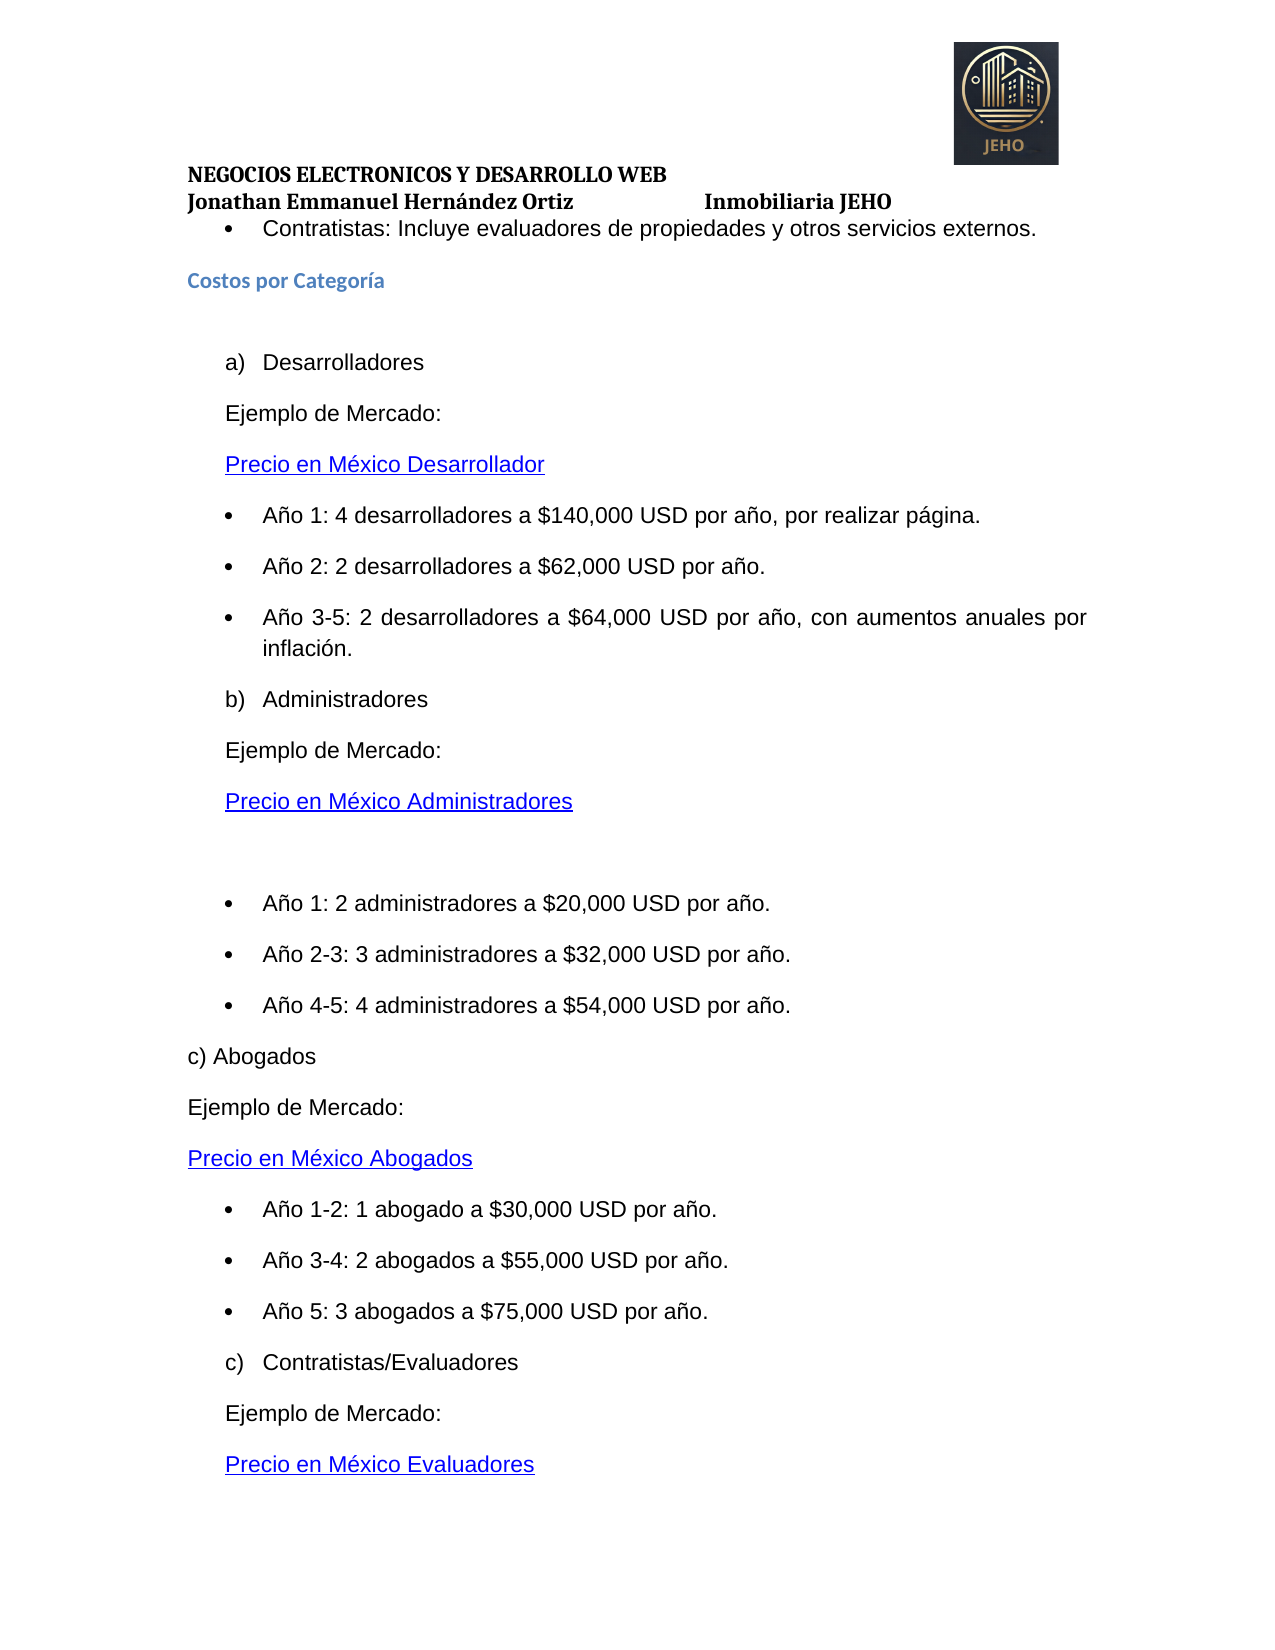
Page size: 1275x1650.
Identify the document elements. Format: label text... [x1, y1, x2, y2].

text Precio en México Desarrollador [225, 451, 1087, 477]
list Año 2-3: 3 administradores a $32,000 USD por año. [225, 941, 1087, 967]
text Ejemplo de Mercado: [225, 737, 1087, 763]
list Contratistas/Evaluadores [225, 1349, 1087, 1375]
list Año 3-5: 2 desarrolladores a $64,000 USD por año, con aumentos anuales por inflación. [225, 604, 1087, 661]
text Ejemplo de Mercado: [225, 1400, 1087, 1426]
list Desarrolladores [225, 349, 1087, 375]
text c) Abogados [187, 1043, 1087, 1069]
text Precio en México Administradores [225, 788, 1087, 814]
text Ejemplo de Mercado: [187, 1094, 1087, 1120]
list Contratistas: Incluye evaluadores de propiedades y otros servicios externos. [225, 215, 1087, 241]
list Año 4-5: 4 administradores a $54,000 USD por año. [225, 992, 1087, 1018]
text Precio en México Abogados [187, 1145, 1087, 1171]
list Año 1: 4 desarrolladores a $140,000 USD por año, por realizar página. [225, 502, 1087, 528]
subtitle Costos por Categoría [187, 266, 1087, 294]
picture [953, 42, 1059, 165]
list Administradores [225, 686, 1087, 712]
list Año 1: 2 administradores a $20,000 USD por año. [225, 890, 1087, 916]
list Año 3-4: 2 abogados a $55,000 USD por año. [225, 1247, 1087, 1273]
list Año 5: 3 abogados a $75,000 USD por año. [225, 1298, 1087, 1324]
list Año 1-2: 1 abogado a $30,000 USD por año. [225, 1196, 1087, 1222]
text Precio en México Evaluadores [225, 1451, 1087, 1477]
text Ejemplo de Mercado: [225, 400, 1087, 426]
list Año 2: 2 desarrolladores a $62,000 USD por año. [225, 553, 1087, 579]
